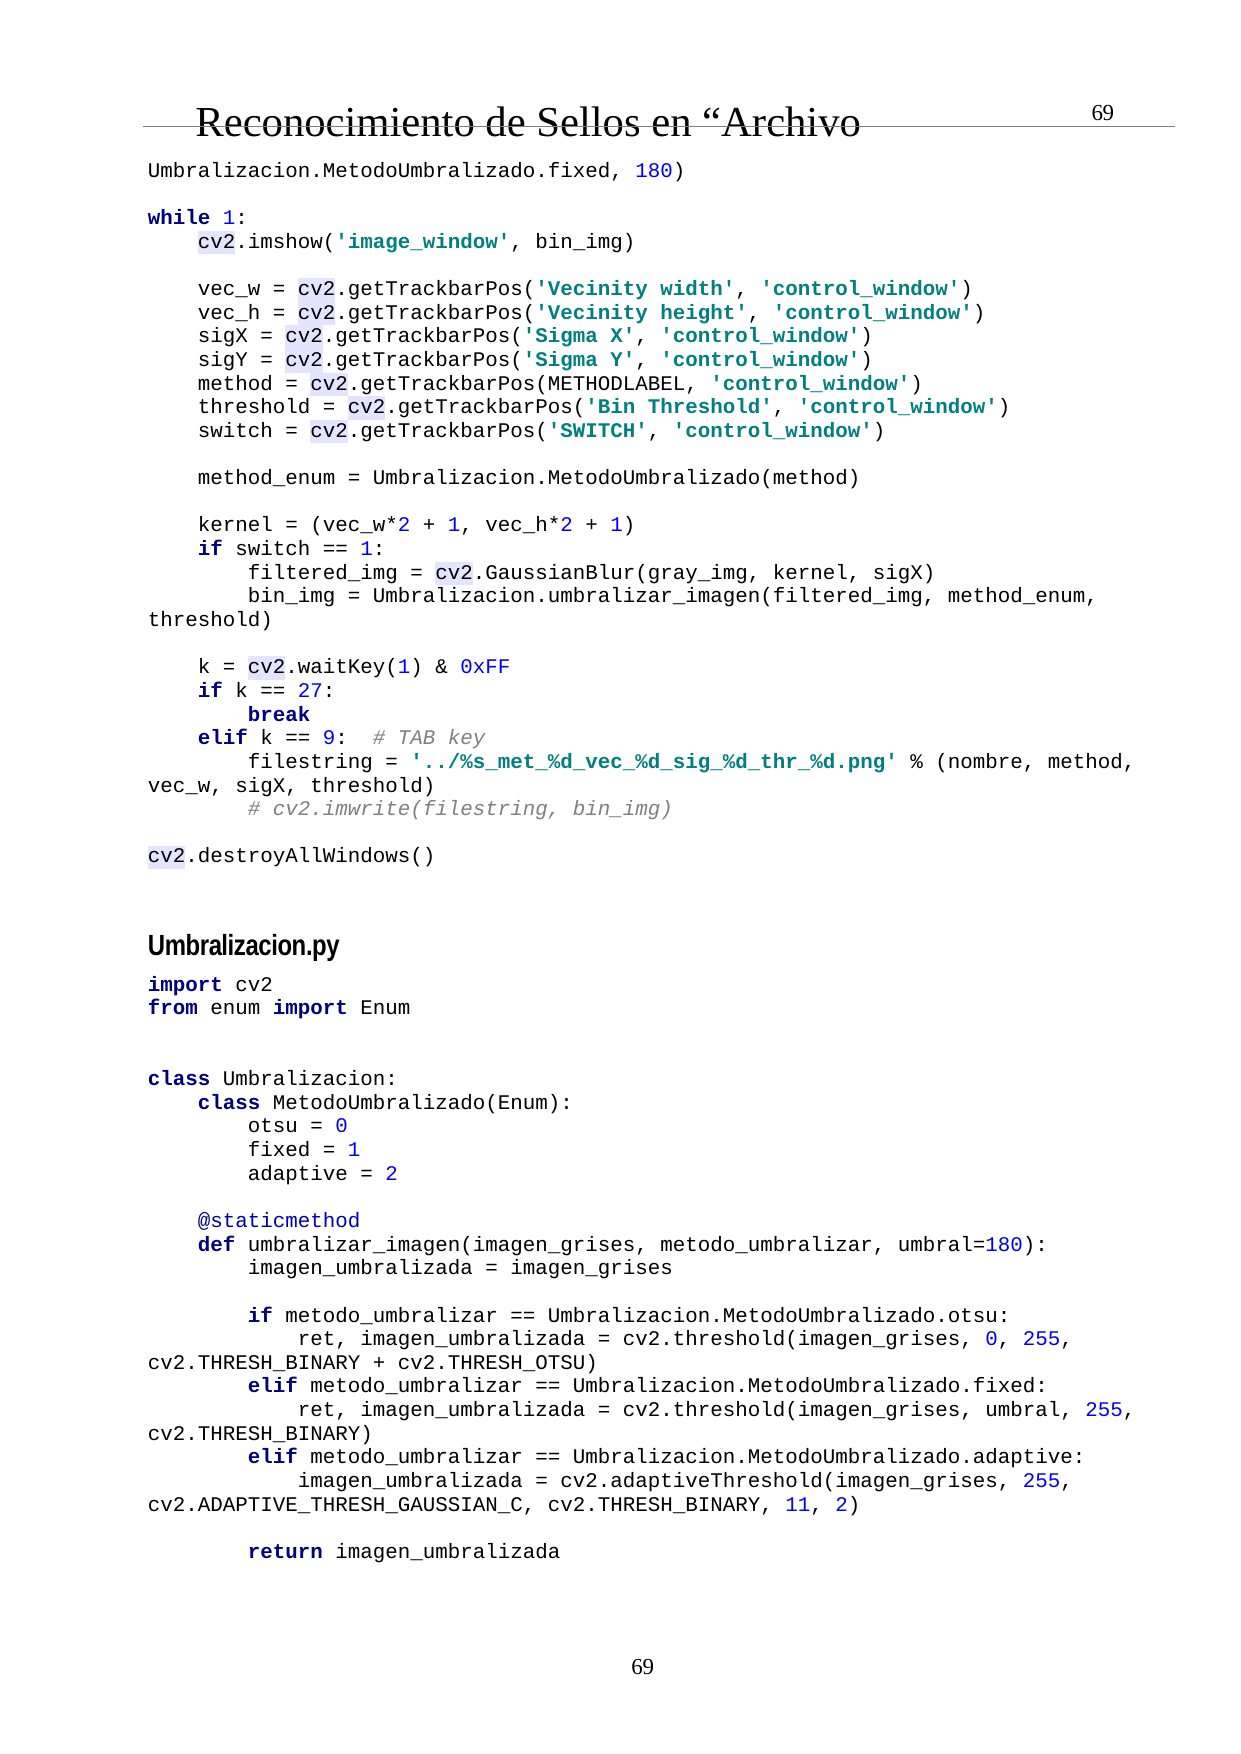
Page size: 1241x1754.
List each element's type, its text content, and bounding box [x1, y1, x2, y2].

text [148, 160, 1138, 869]
text import cv2 from enum import Enum class Umbralizacion: class MetodoUmbralizado(Enum): otsu = 0 fixed = 1 adaptive = 2 @staticmethod def umbralizar_imagen(imagen_grises, metodo_umbralizar, umbral=180): imagen_umbralizada = imagen_grises if metodo_umbralizar == Umbralizacion.MetodoUmbralizado.otsu: ret, imagen_umbralizada = cv2.threshold(imagen_grises, 0, 255, cv2.THRESH_BINARY + cv2.THRESH_OTSU) elif metodo_umbralizar == Umbralizacion.MetodoUmbralizado.fixed: ret, imagen_umbralizada = cv2.threshold(imagen_grises, umbral, 255, cv2.THRESH_BINARY) elif metodo_umbralizar == Umbralizacion.MetodoUmbralizado.adaptive: imagen_umbralizada = cv2.adaptiveThreshold(imagen_grises, 255, cv2.ADAPTIVE_THRESH_GAUSSIAN_C, cv2.THRESH_BINARY, 11, 2) return imagen_umbralizada [148, 973, 1138, 1565]
text Umbralizacion.py [148, 928, 1138, 961]
